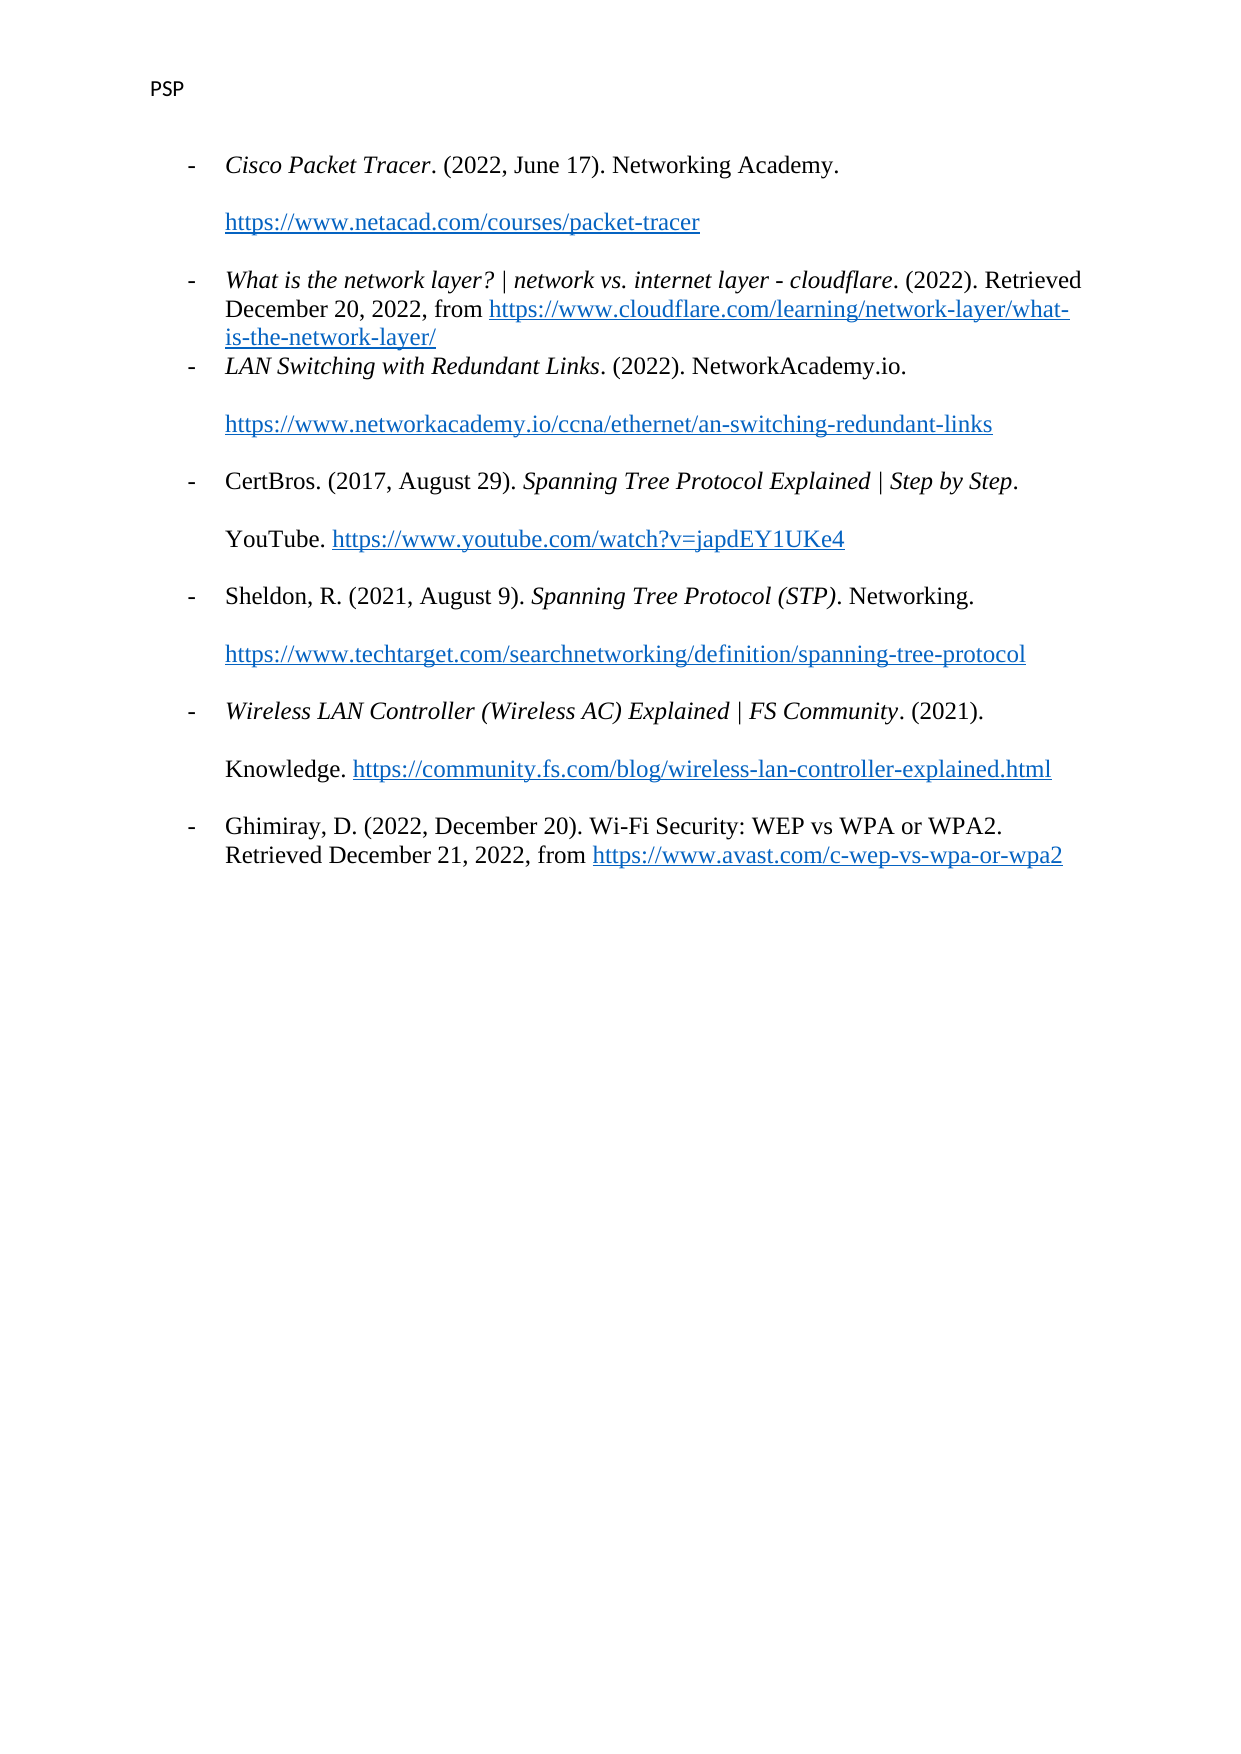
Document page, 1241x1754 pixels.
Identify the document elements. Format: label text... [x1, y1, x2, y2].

list What is the network layer? | network vs. internet layer - cloudflare. (2022). Retrieved December 20, 2022, from https://www.cloudflare.com/learning/network-layer/what-is-the-network-layer/ [187, 265, 1090, 351]
list Wireless LAN Controller (Wireless AC) Explained | FS Community. (2021). Knowledge. https://community.fs.com/blog/wireless-lan-controller-explained.html [187, 725, 1090, 812]
list Ghimiray, D. (2022, December 20). Wi-Fi Security: WEP vs WPA or WPA2. Retrieved December 21, 2022, from https://www.avast.com/c-wep-vs-wpa-or-wpa2 [187, 840, 1090, 898]
list LAN Switching with Redundant Links. (2022). NetworkAcademy.io. https://www.networkacademy.io/ccna/ethernet/an-switching-redundant-links [187, 380, 1090, 467]
list Sheldon, R. (2021, August 9). Spanning Tree Protocol (STP). Networking. https://www.techtarget.com/searchnetworking/definition/spanning-tree-protocol [187, 610, 1090, 697]
list Cisco Packet Tracer. (2022, June 17). Networking Academy. https://www.netacad.com/courses/packet-tracer [187, 150, 1090, 236]
list CertBros. (2017, August 29). Spanning Tree Protocol Explained | Step by Step. YouTube. https://www.youtube.com/watch?v=japdEY1UKe4 [187, 495, 1090, 582]
